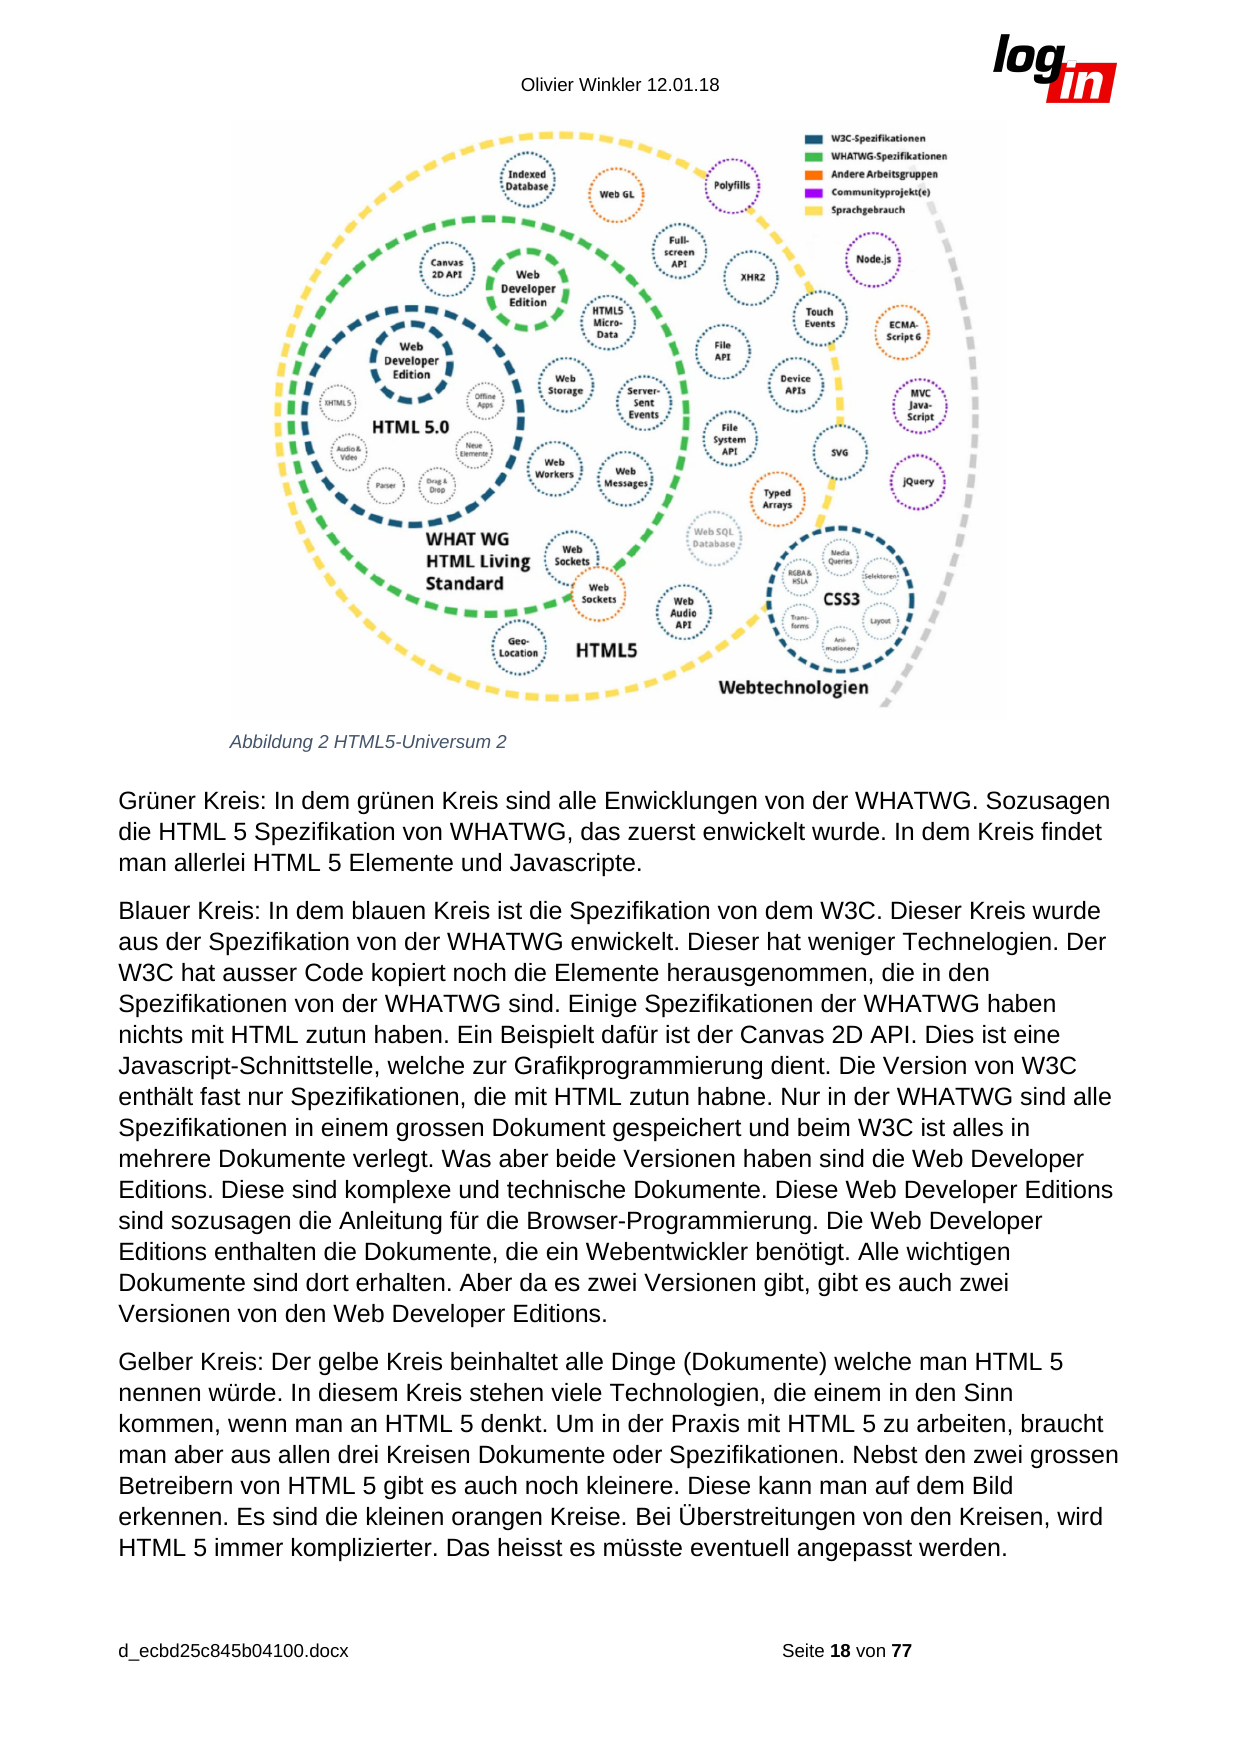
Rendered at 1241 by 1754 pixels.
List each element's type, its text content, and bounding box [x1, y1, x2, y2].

text Blauer Kreis: In dem blauen Kreis ist die Spezifikation von dem W3C. Dieser Kreis wurde aus der Spezifikation von der WHATWG enwickelt. Dieser hat weniger Technelogien. Der W3C hat ausser Code kopiert noch die Elemente herausgenommen, die in den Spezifikationen von der WHATWG sind. Einige Spezifikationen der WHATWG haben nichts mit HTML zutun haben. Ein Beispielt dafür ist der Canvas 2D API. Dies ist eine Javascript-Schnittstelle, welche zur Grafikprogrammierung dient. Die Version von W3C enthält fast nur Spezifikationen, die mit HTML zutun habne. Nur in der WHATWG sind alle Spezifikationen in einem grossen Dokument gespeichert und beim W3C ist alles in mehrere Dokumente verlegt. Was aber beide Versionen haben sind die Web Developer Editions. Diese sind komplexe und technische Dokumente. Diese Web Developer Editions sind sozusagen die Anleitung für die Browser-Programmierung. Die Web Developer Editions enthalten die Dokumente, die ein Webentwickler benötigt. Alle wichtigen Dokumente sind dort erhalten. Aber da es zwei Versionen gibt, gibt es auch zwei Versionen von den Web Developer Editions. [118, 896, 1122, 1328]
text Gelber Kreis: Der gelbe Kreis beinhaltet alle Dinge (Dokumente) welche man HTML 5 nennen würde. In diesem Kreis stehen viele Technologien, die einem in den Sinn kommen, wenn man an HTML 5 denkt. Um in der Praxis mit HTML 5 zu arbeiten, braucht man aber aus allen drei Kreisen Dokumente oder Spezifikationen. Nebst den zwei grossen Betreibern von HTML 5 gibt es auch noch kleinere. Diese kann man auf dem Bild erkennen. Es sind die kleinen orangen Kreise. Bei Überstreitungen von den Kreisen, wird HTML 5 immer komplizierter. Das heisst es müsste eventuell angepasst werden. [118, 1347, 1122, 1562]
picture [229, 119, 1011, 722]
text Grüner Kreis: In dem grünen Kreis sind alle Enwicklungen von der WHATWG. Sozusagen die HTML 5 Spezifikation von WHATWG, das zuerst enwickelt wurde. In dem Kreis findet man allerlei HTML 5 Elemente und Javascripte. [118, 786, 1122, 877]
picture [993, 34, 1117, 103]
